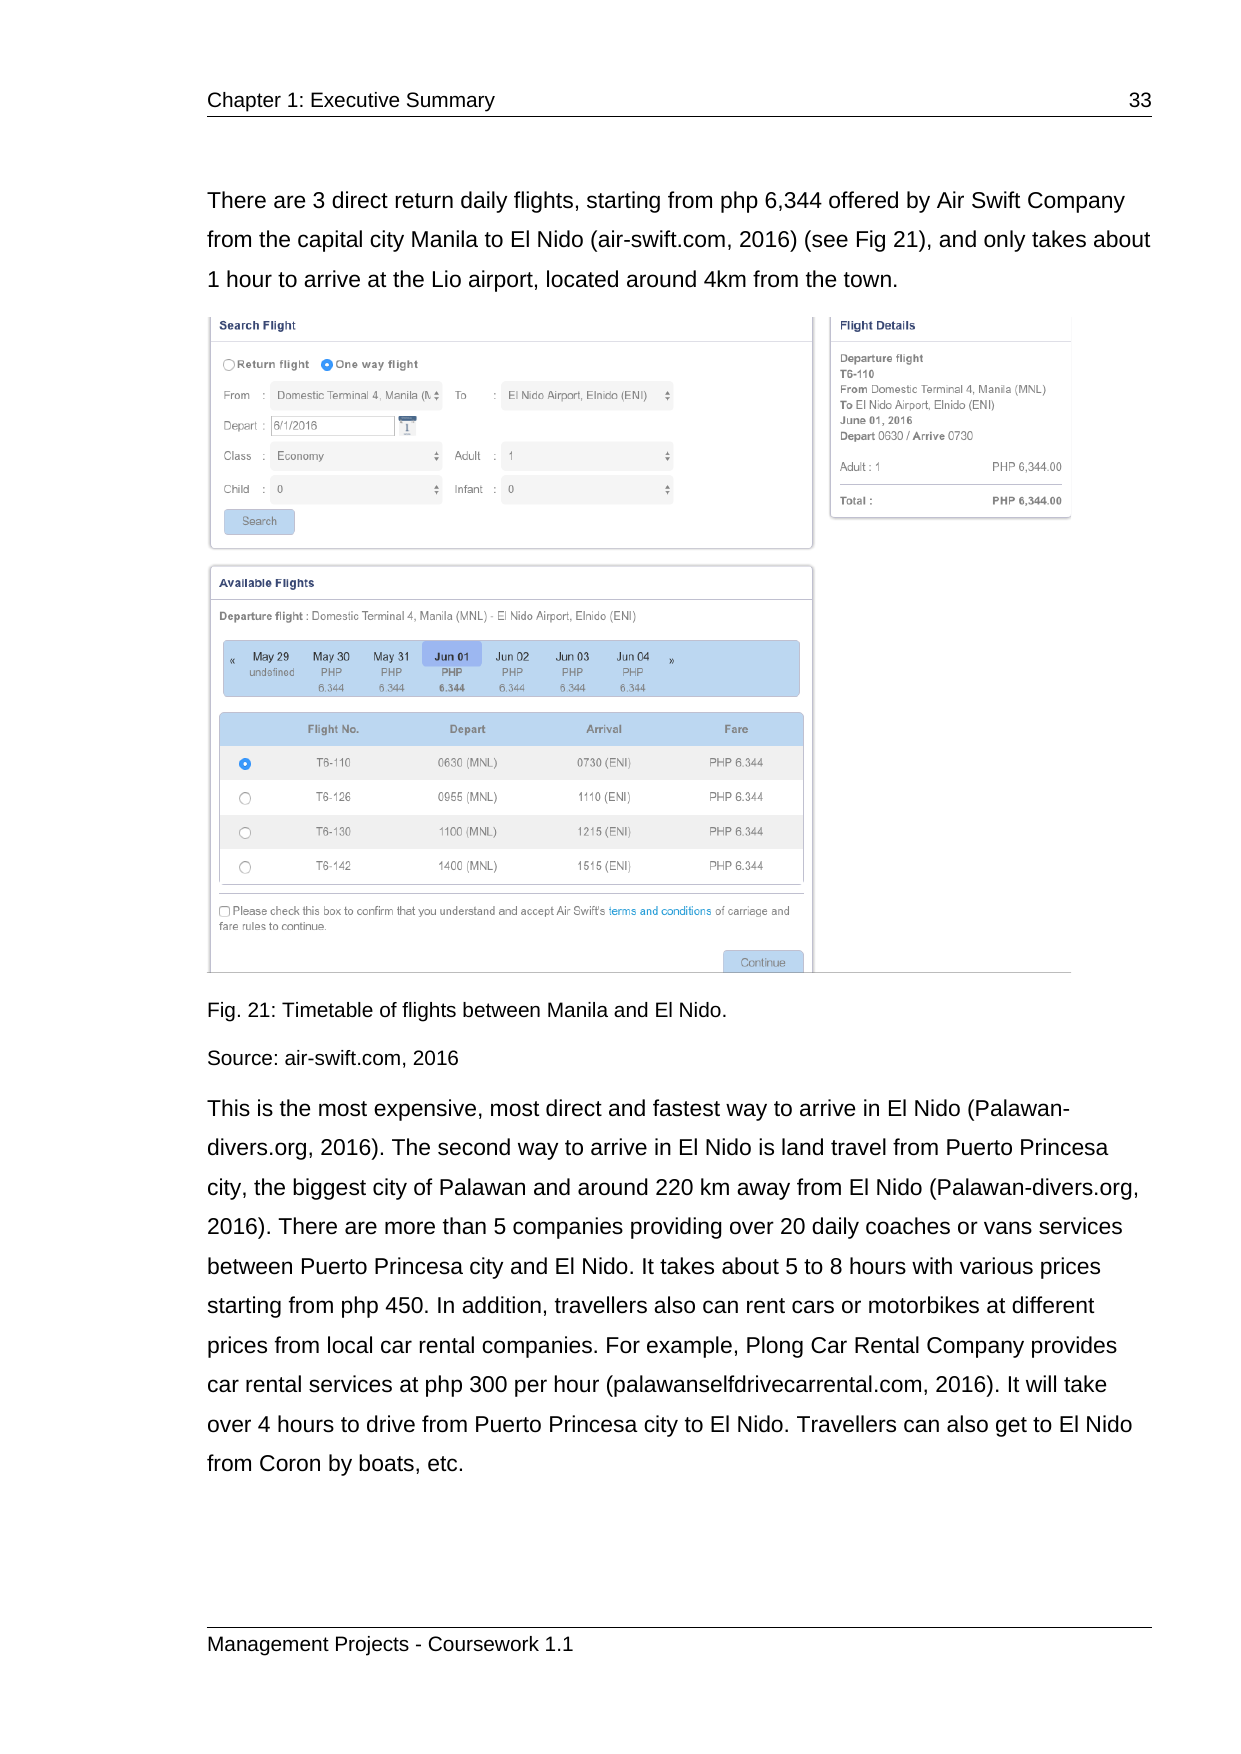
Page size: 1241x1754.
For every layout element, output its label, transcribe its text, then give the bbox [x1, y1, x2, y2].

picture [206, 317, 1072, 973]
text This is the most expensive, most direct and fastest way to arrive in El Nido (Palawan-divers.org, 2016). The second way to arrive in El Nido is land travel from Puerto Princesa city, the biggest city of Palawan and around 220 km away from El Nido (Palawan-divers.org, 2016). There are more than 5 companies providing over 20 daily coaches or vans services between Puerto Princesa city and El Nido. It takes about 5 to 8 hours with various prices starting from php 450. In addition, travellers also can rent cars or motorbikes at different prices from local car rental companies. For example, Plong Car Rental Company provides car rental services at php 300 per hour (palawanselfdrivecarrental.com, 2016). It will take over 4 hours to drive from Puerto Princesa city to El Nido. Travellers can also get to El Nido from Coron by boats, etc. [207, 1095, 1152, 1476]
text There are 3 direct return daily flights, starting from php 6,344 offered by Air Swift Company from the capital city Manila to El Nido (air-swift.com, 2016) (see Fig 21), and only takes about 1 hour to arrive at the Lio airport, located around 4km from the town. [207, 187, 1152, 292]
text Source: air-swift.com, 2016 [207, 1046, 1152, 1070]
text Fig. 21: Timetable of flights between Manila and El Nido. [207, 998, 1152, 1022]
